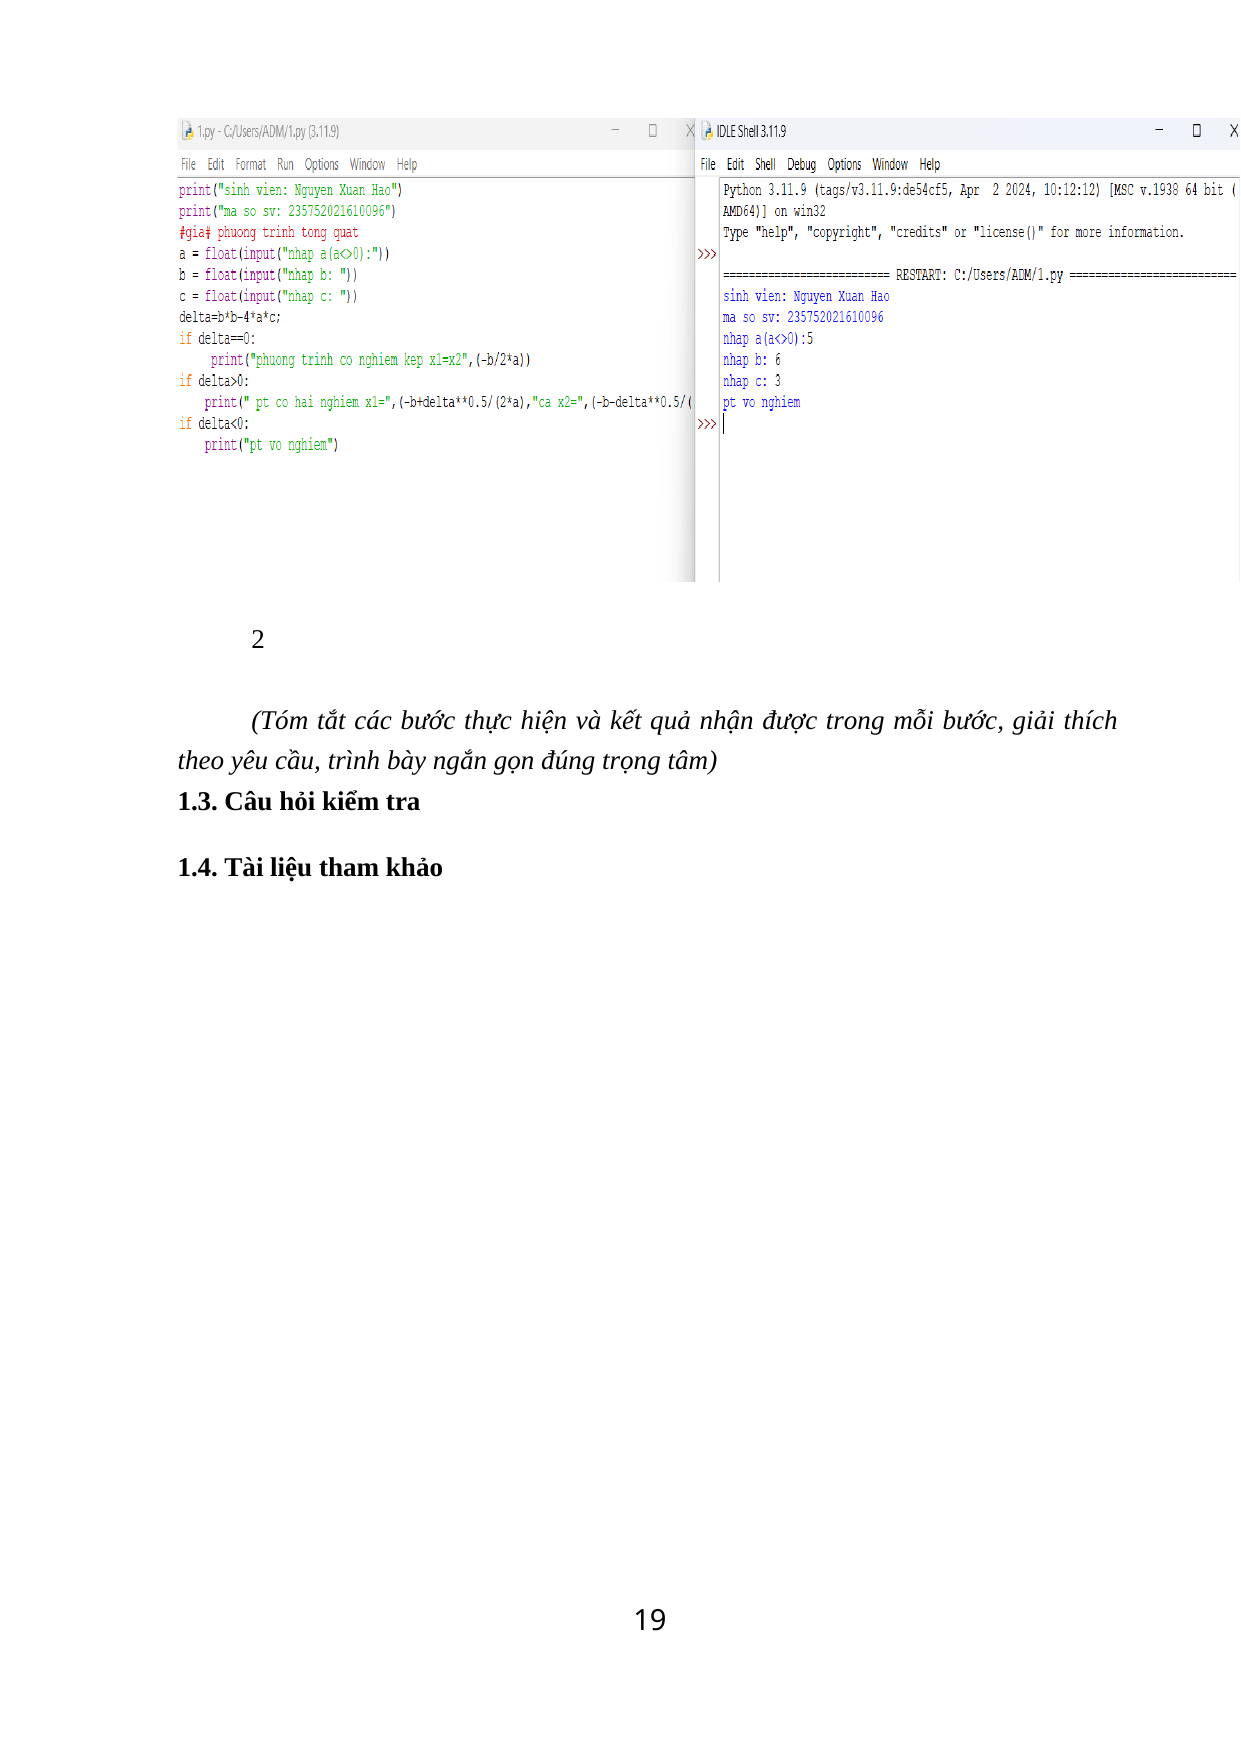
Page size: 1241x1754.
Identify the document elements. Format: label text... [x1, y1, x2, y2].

list Câu hỏi kiểm tra [177, 784, 1122, 816]
picture [177, 118, 1241, 582]
list (Tóm tắt các bước thực hiện và kết quả nhận được trong mỗi bước, giải thích theo yêu cầu, trình bày ngắn gọn đúng trọng tâm) [177, 704, 1122, 775]
list 2 [177, 623, 1122, 654]
list Tài liệu tham khảo [177, 851, 1122, 883]
